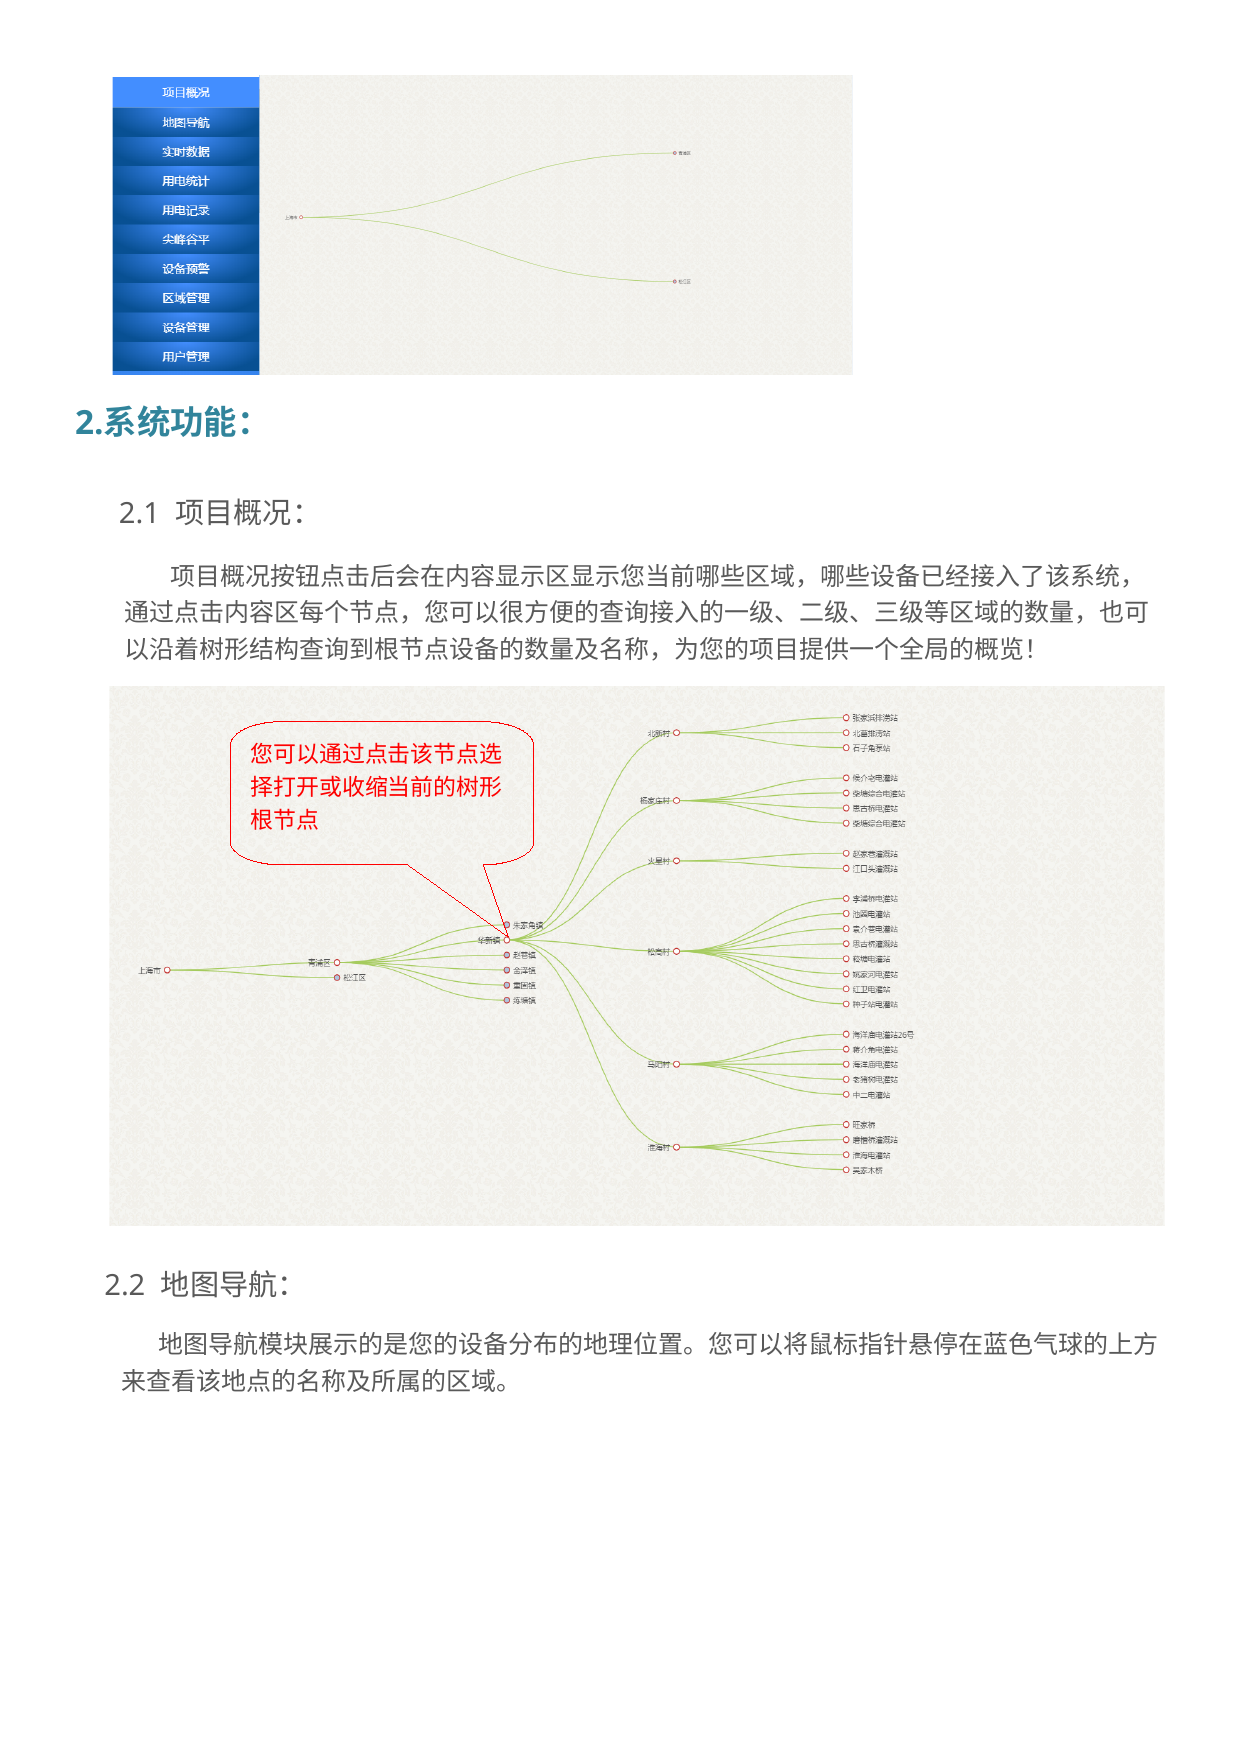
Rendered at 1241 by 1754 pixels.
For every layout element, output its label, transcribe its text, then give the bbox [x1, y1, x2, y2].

picture [112, 75, 853, 375]
text 项目概况按钮点击后会在内容显示区显示您当前哪些区域，哪些设备已经接入了该系统，通过点击内容区每个节点，您可以很方便的查询接入的一级、二级、三级等区域的数量，也可以沿着树形结构查询到根节点设备的数量及名称，为您的项目提供一个全局的概览！ [109, 557, 1165, 665]
text 2.1 项目概况： [75, 489, 1165, 532]
text 2.2 地图导航： [75, 1262, 1165, 1304]
picture [109, 686, 1165, 1226]
text 2.系统功能： [75, 396, 1165, 444]
text 地图导航模块展示的是您的设备分布的地理位置。您可以将鼠标指针悬停在蓝色气球的上方来查看该地点的名称及所属的区域。 [121, 1325, 1165, 1397]
